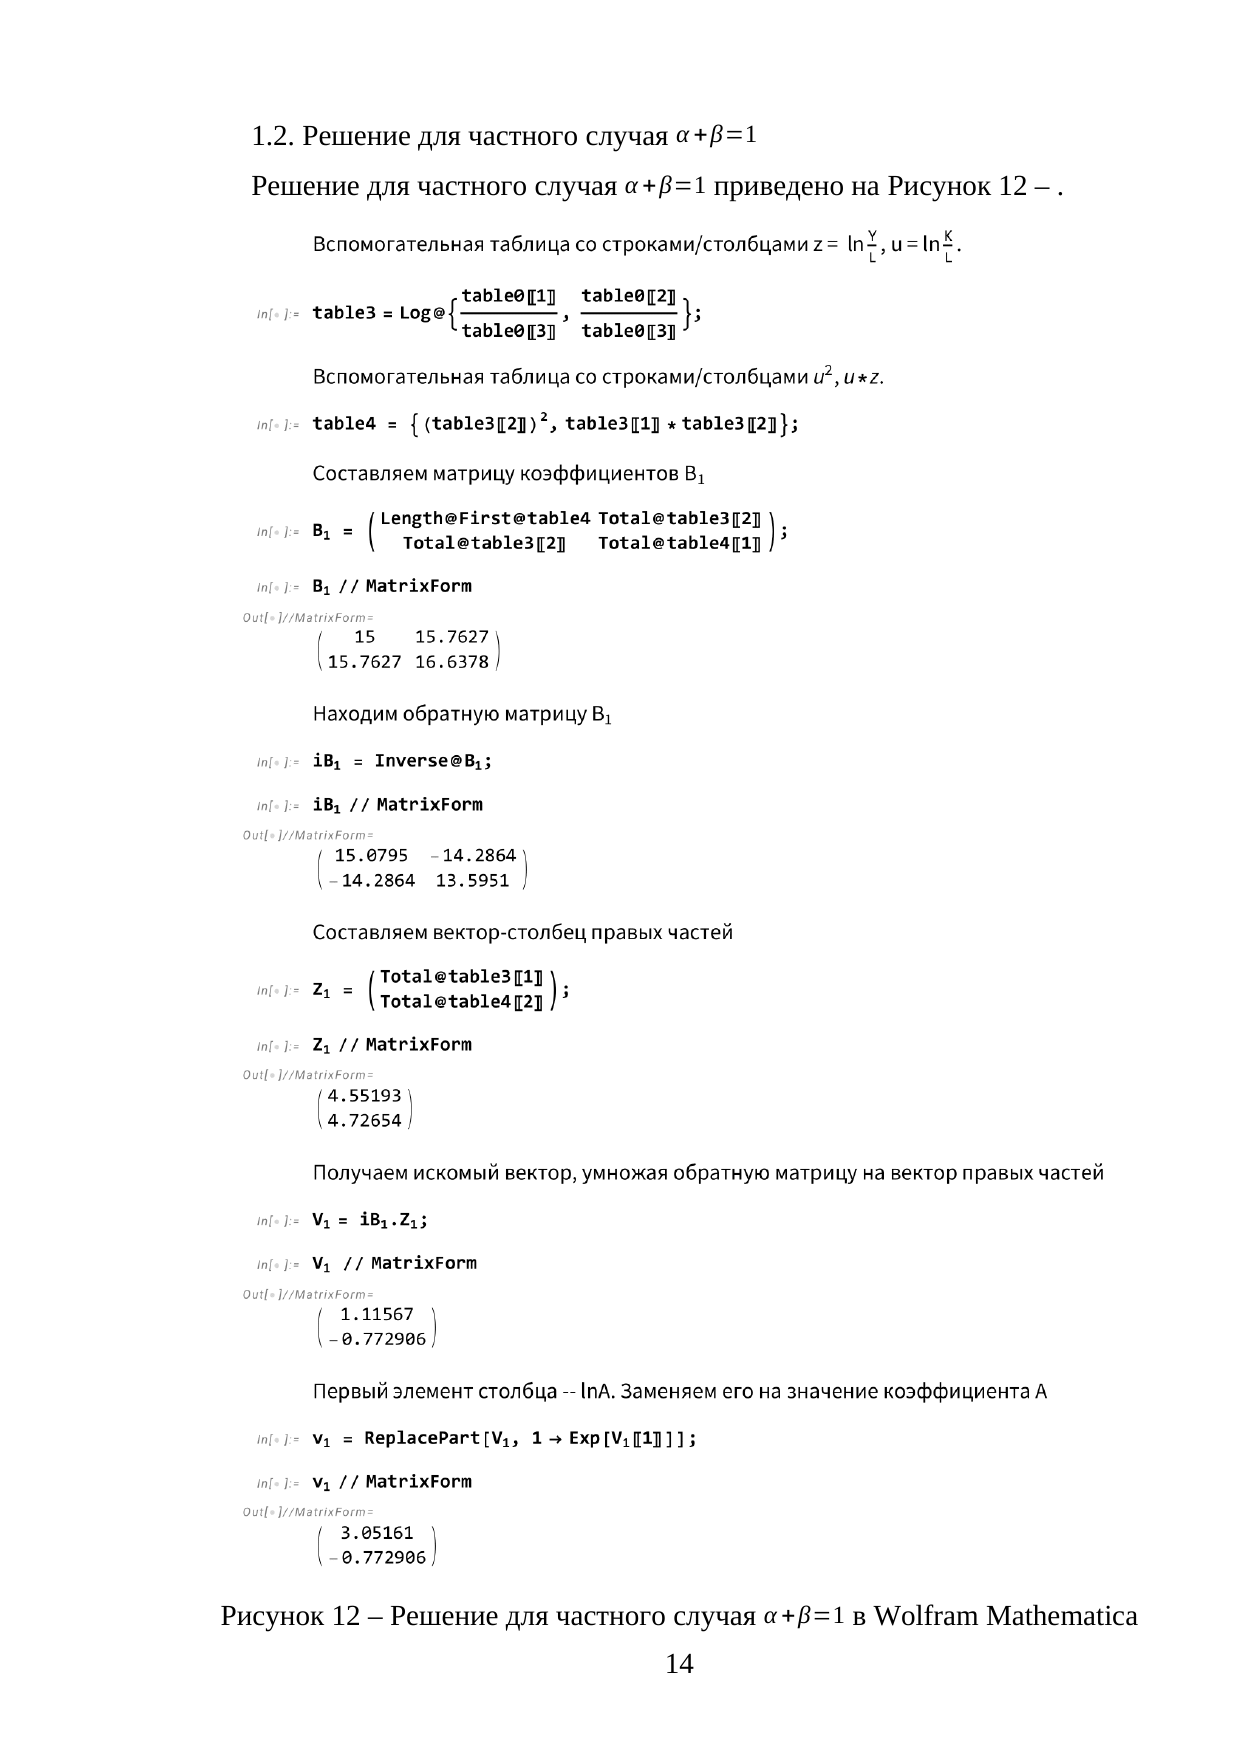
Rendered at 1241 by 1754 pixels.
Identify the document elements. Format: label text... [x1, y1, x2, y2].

text 1.2. Решение для частного случая [177, 118, 1181, 152]
picture [233, 218, 1125, 1582]
text Решение для частного случая в Wolfram Mathematica [177, 1598, 1181, 1632]
text Решение для частного случая приведено на рисунке 12 . [177, 168, 1181, 202]
